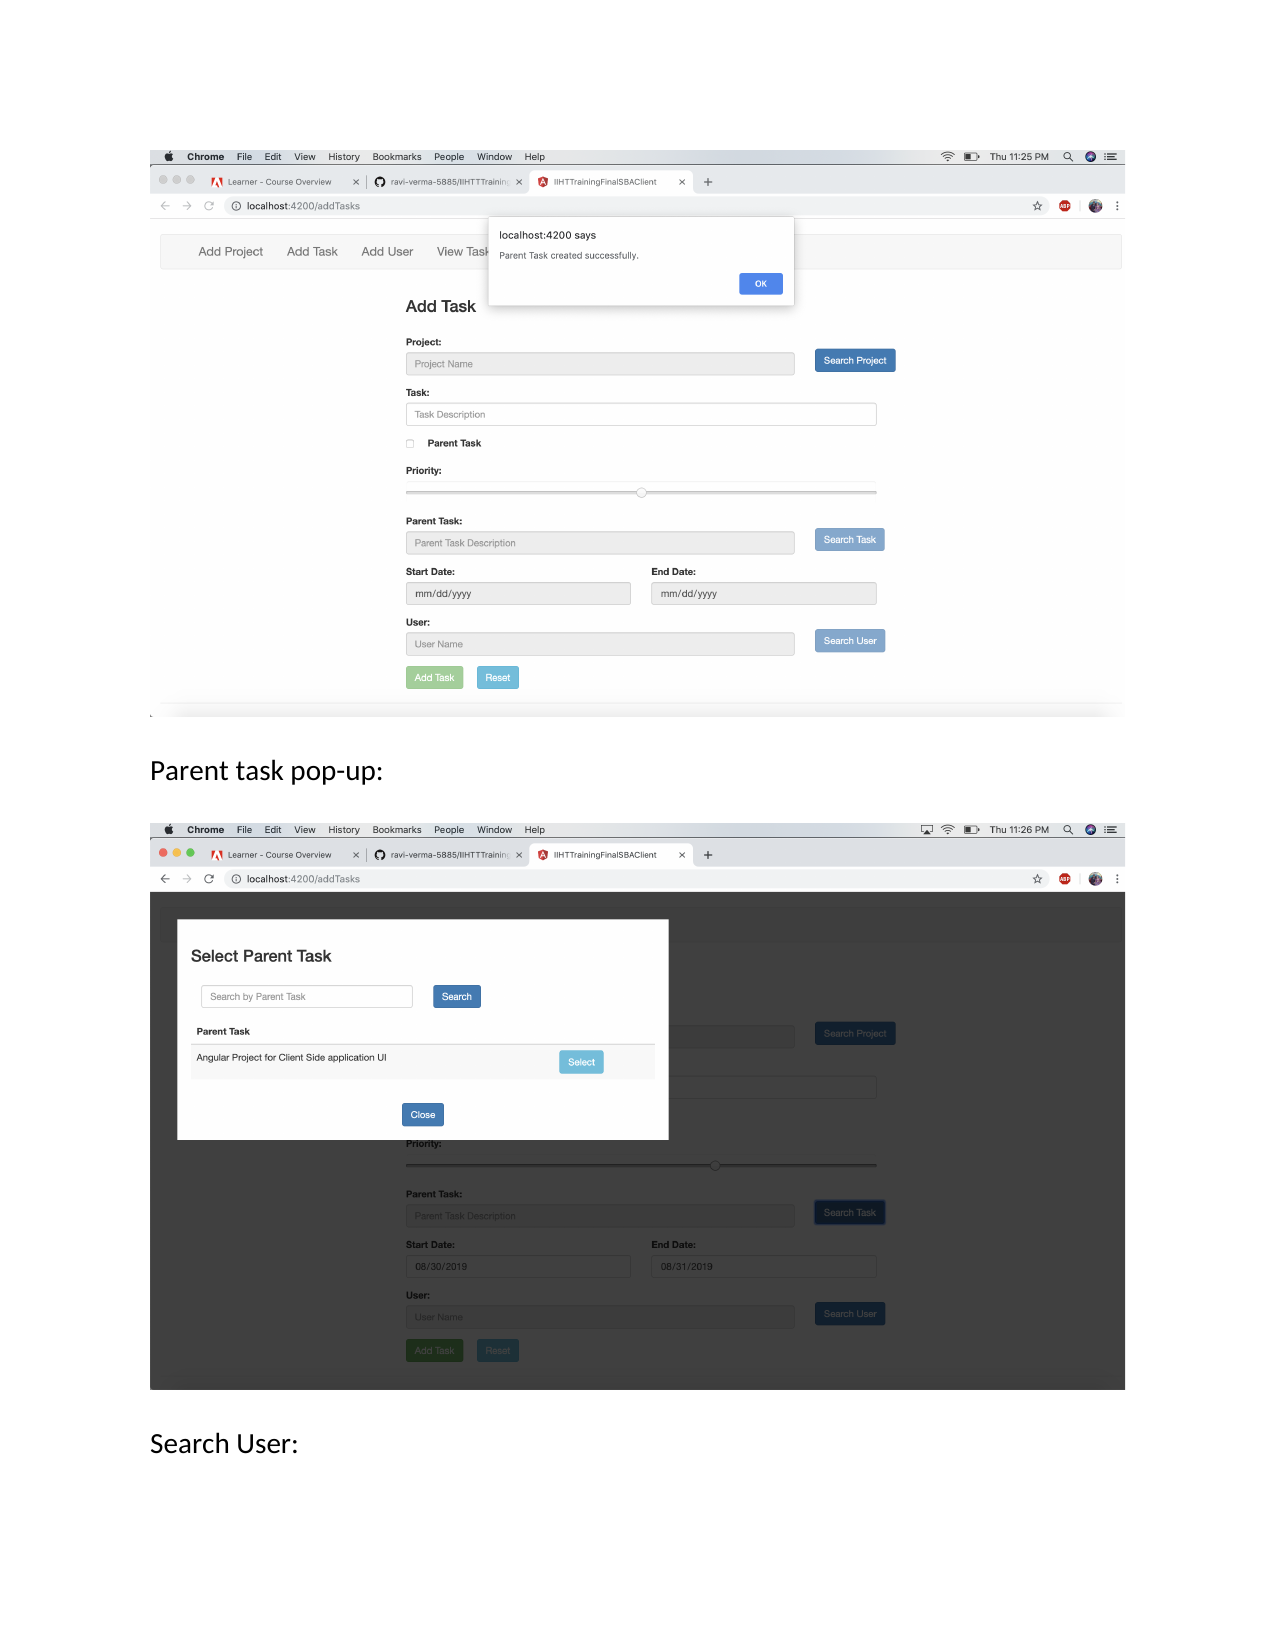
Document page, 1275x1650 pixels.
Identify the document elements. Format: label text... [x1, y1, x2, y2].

list Parent task pop-up: [150, 752, 1125, 787]
picture [150, 150, 1125, 717]
picture [150, 823, 1125, 1390]
list Search User: [150, 1425, 1125, 1460]
